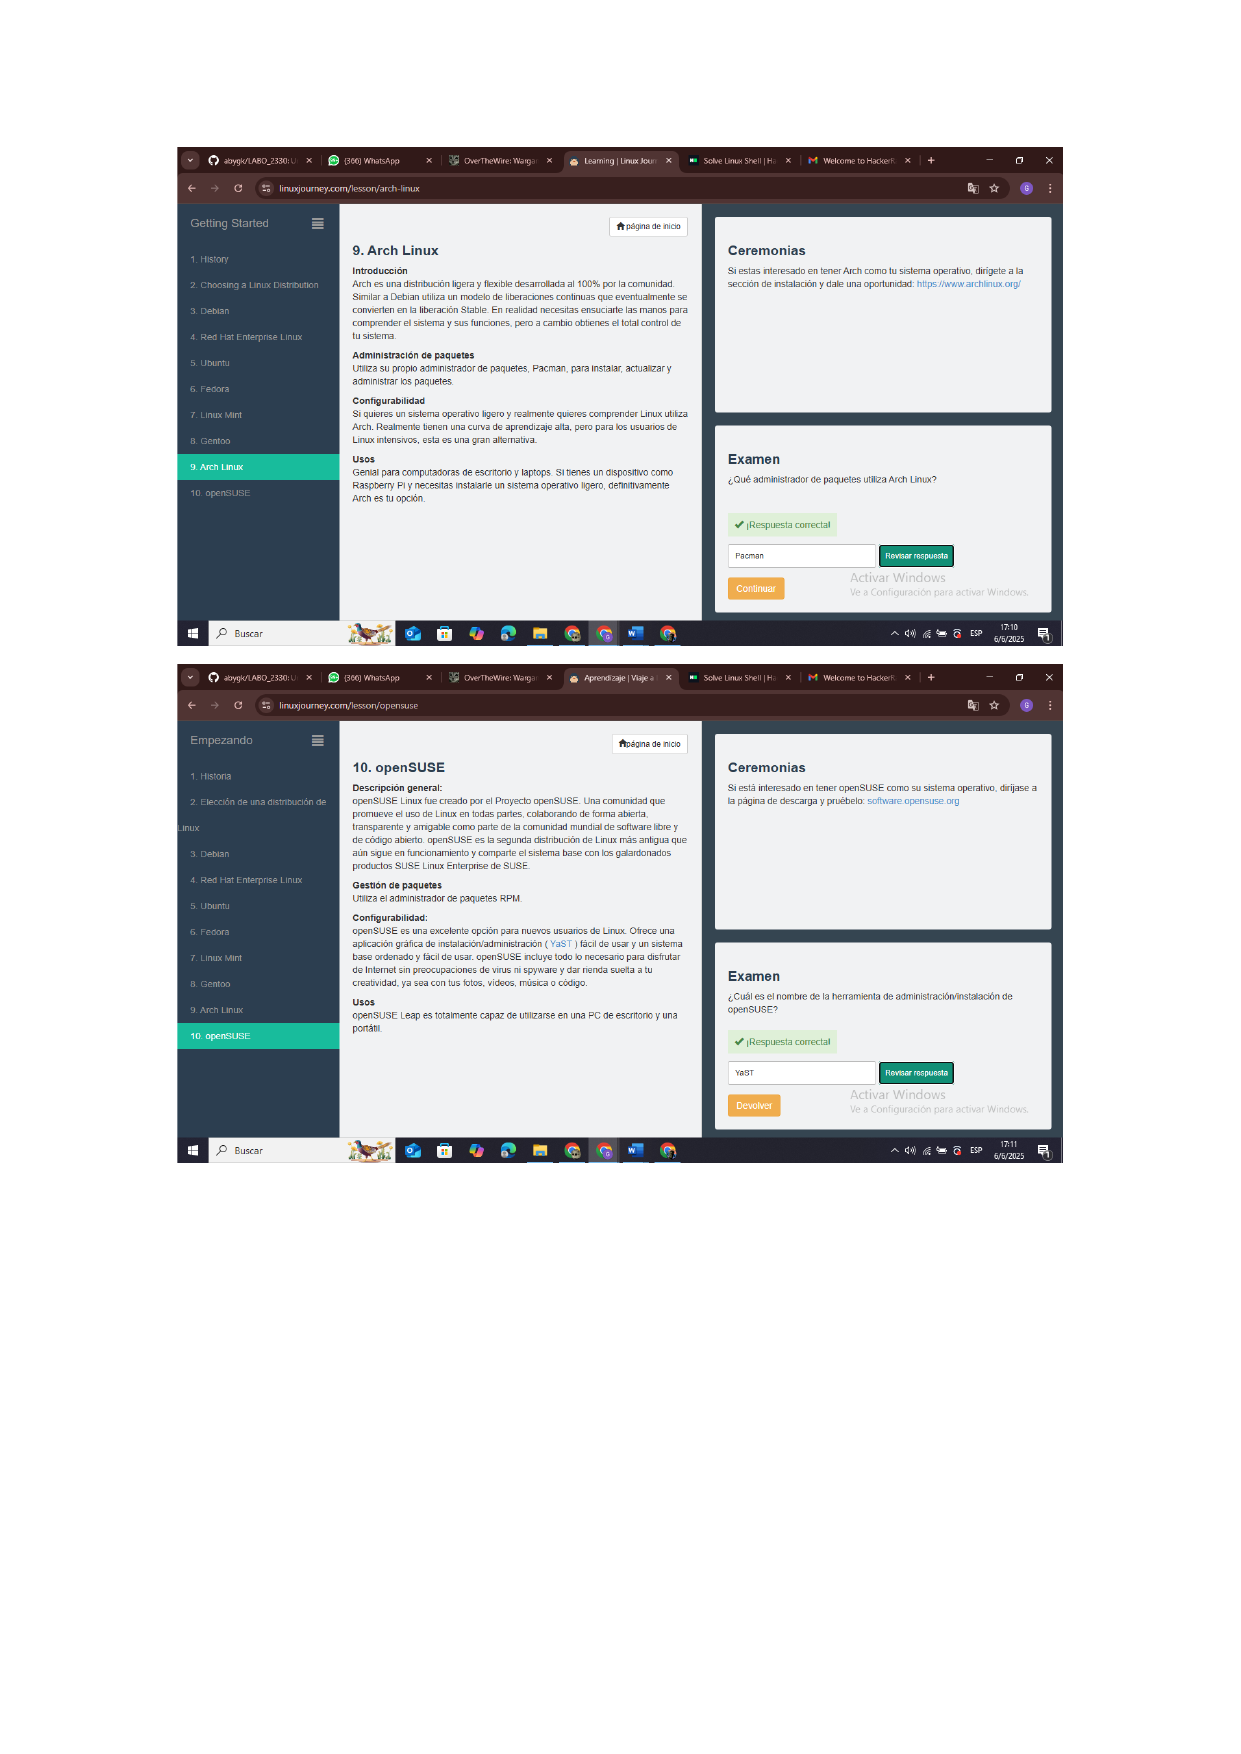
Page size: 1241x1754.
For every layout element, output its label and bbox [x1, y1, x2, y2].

picture [177, 664, 1063, 1163]
picture [177, 147, 1063, 646]
